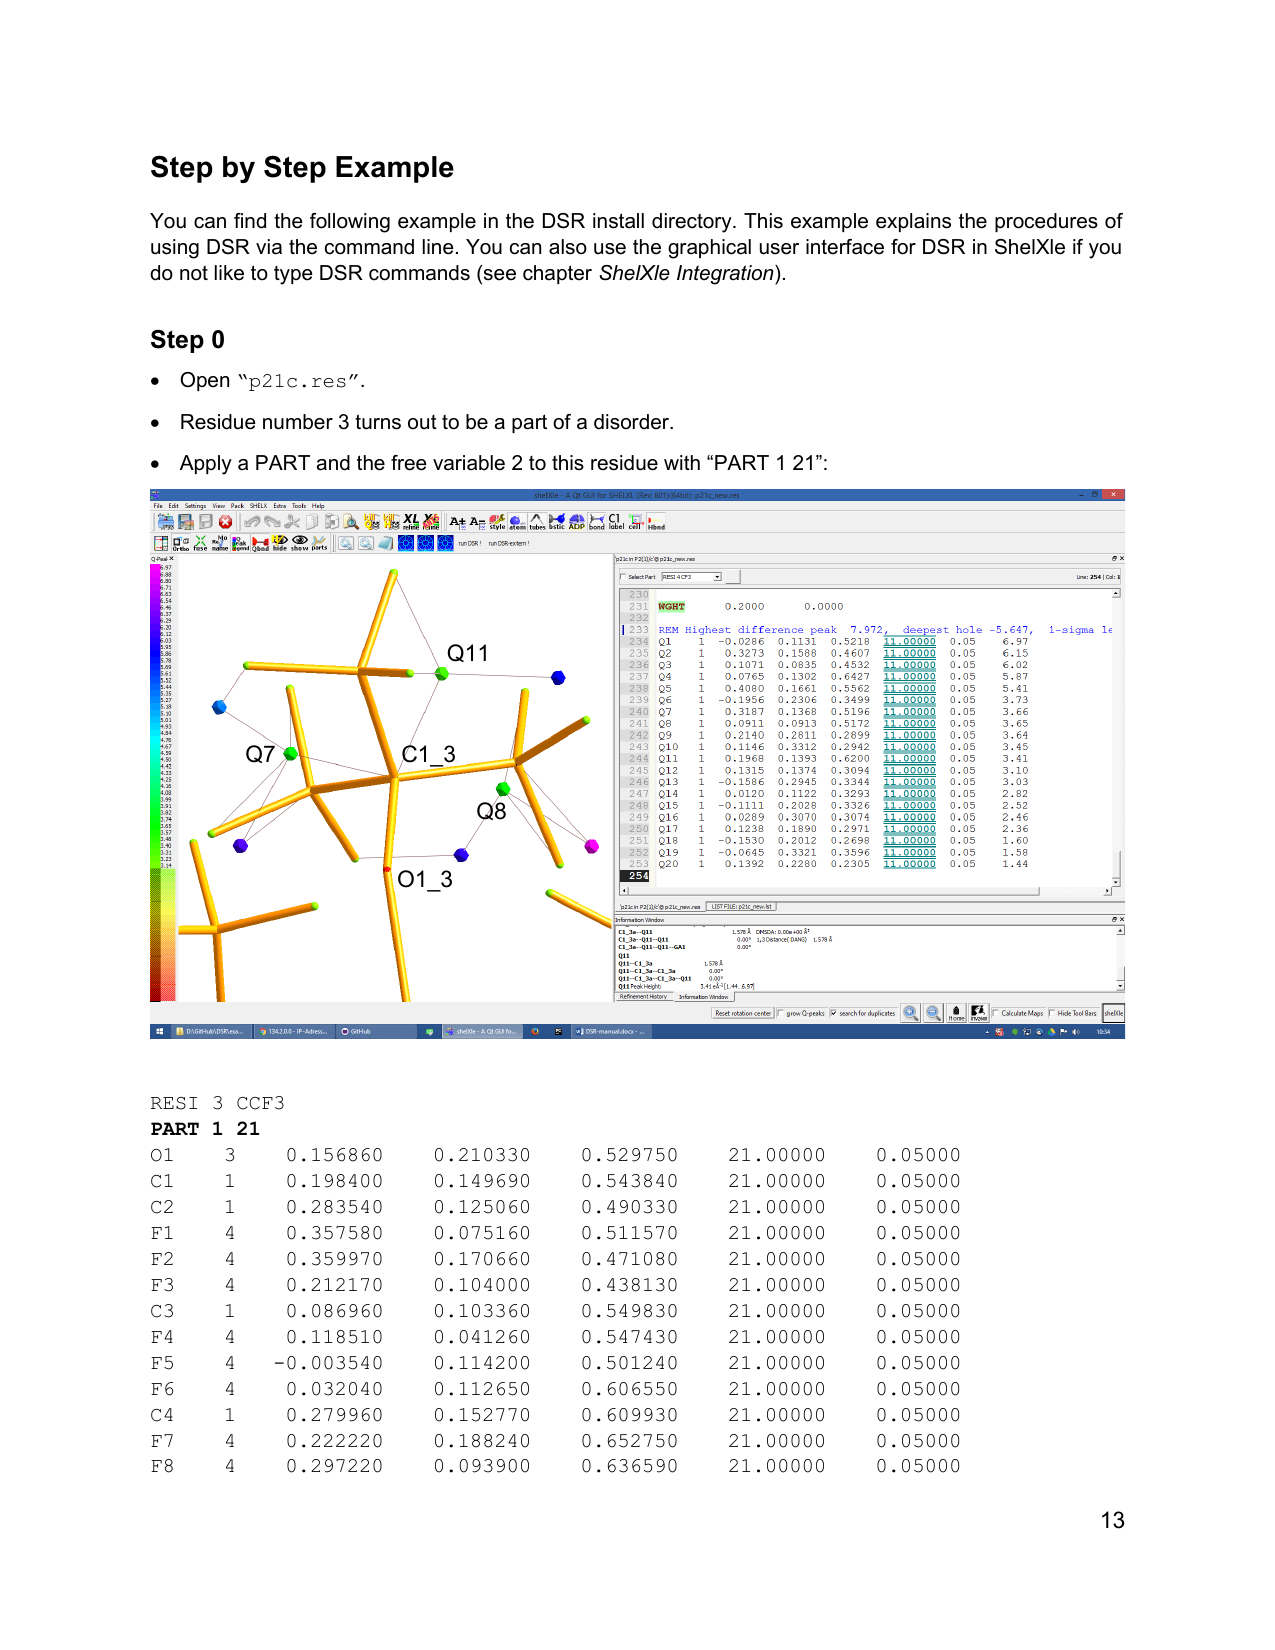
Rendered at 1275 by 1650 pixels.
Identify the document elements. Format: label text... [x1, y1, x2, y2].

text C1 1 0.198400 0.149690 0.543840 21.00000 0.05000 [150, 1170, 1125, 1194]
text F7 4 0.222220 0.188240 0.652750 21.00000 0.05000 [150, 1429, 1125, 1453]
text Open “p21c.res”. [150, 366, 1125, 393]
text You can find the following example in the DSR install directory. This example explains the procedures of using DSR via the command line. You can also use the graphical user interface for DSR in ShelXle if you do not like to type DSR commands (see chapter ShelXle Integration). [150, 208, 1125, 285]
text F2 4 0.359970 0.170660 0.471080 21.00000 0.05000 [150, 1248, 1125, 1272]
text O1 3 0.156860 0.210330 0.529750 21.00000 0.05000 [150, 1144, 1125, 1168]
text F6 4 0.032040 0.112650 0.606550 21.00000 0.05000 [150, 1378, 1125, 1401]
text RESI 3 CCF3 [150, 1092, 1125, 1116]
text F4 4 0.118510 0.041260 0.547430 21.00000 0.05000 [150, 1326, 1125, 1349]
text C2 1 0.283540 0.125060 0.490330 21.00000 0.05000 [150, 1196, 1125, 1220]
text PART 1 21 [150, 1118, 1125, 1142]
picture [150, 489, 1125, 1039]
text C4 1 0.279960 0.152770 0.609930 21.00000 0.05000 [150, 1404, 1125, 1427]
text F8 4 0.297220 0.093900 0.636590 21.00000 0.05000 [150, 1456, 1125, 1479]
text Step by Step Example [150, 150, 1125, 183]
text F5 4 -0.003540 0.114200 0.501240 21.00000 0.05000 [150, 1352, 1125, 1375]
text Step 0 [150, 325, 1125, 354]
text F3 4 0.212170 0.104000 0.438130 21.00000 0.05000 [150, 1274, 1125, 1298]
text Residue number 3 turns out to be a part of a disorder. [150, 409, 1125, 434]
text F1 4 0.357580 0.075160 0.511570 21.00000 0.05000 [150, 1222, 1125, 1246]
text C3 1 0.086960 0.103360 0.549830 21.00000 0.05000 [150, 1300, 1125, 1323]
text Apply a PART and the free variable 2 to this residue with “PART 1 21”: [150, 449, 1125, 475]
